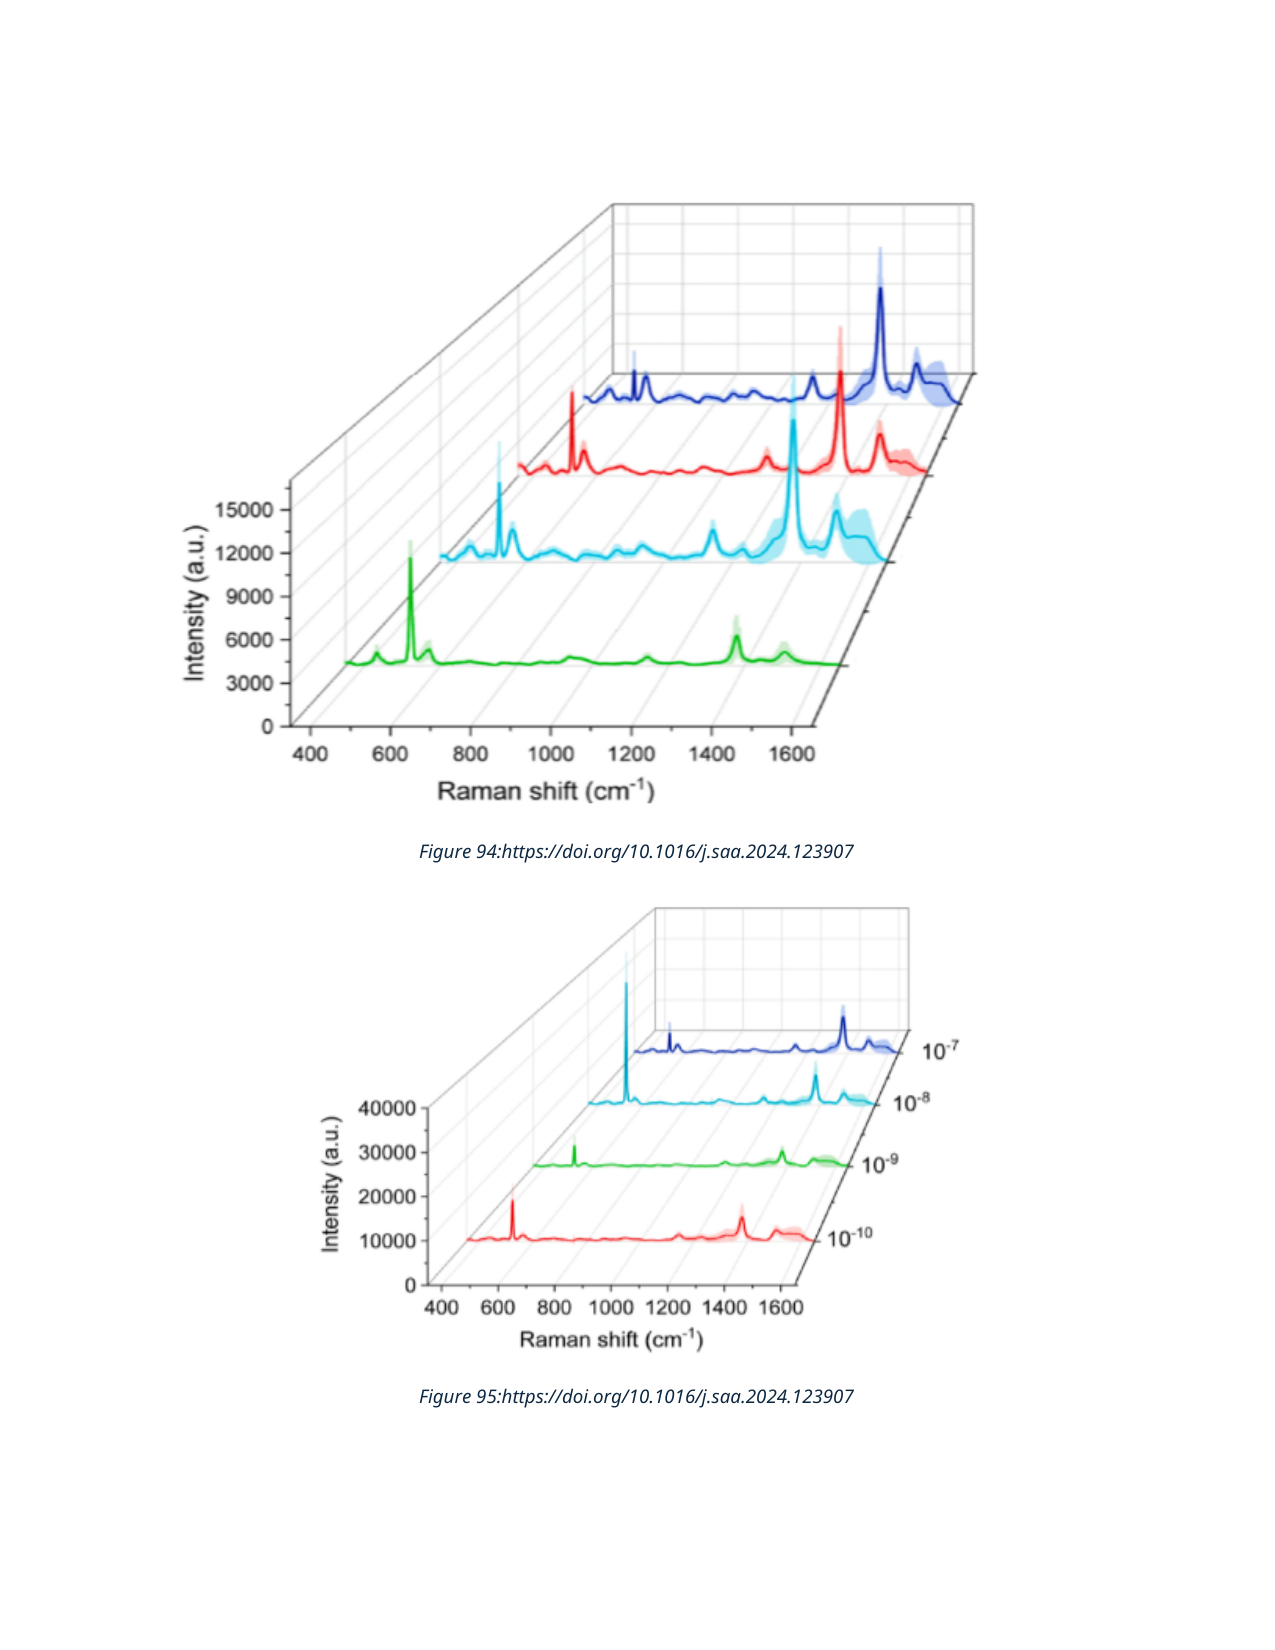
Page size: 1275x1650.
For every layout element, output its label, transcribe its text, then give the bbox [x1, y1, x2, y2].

text Figure 94:https://doi.org/10.1016/j.saa.2024.123907 [150, 838, 1125, 864]
text Figure 95:https://doi.org/10.1016/j.saa.2024.123907 [150, 1383, 1125, 1409]
picture [150, 150, 1125, 817]
picture [254, 884, 1021, 1362]
